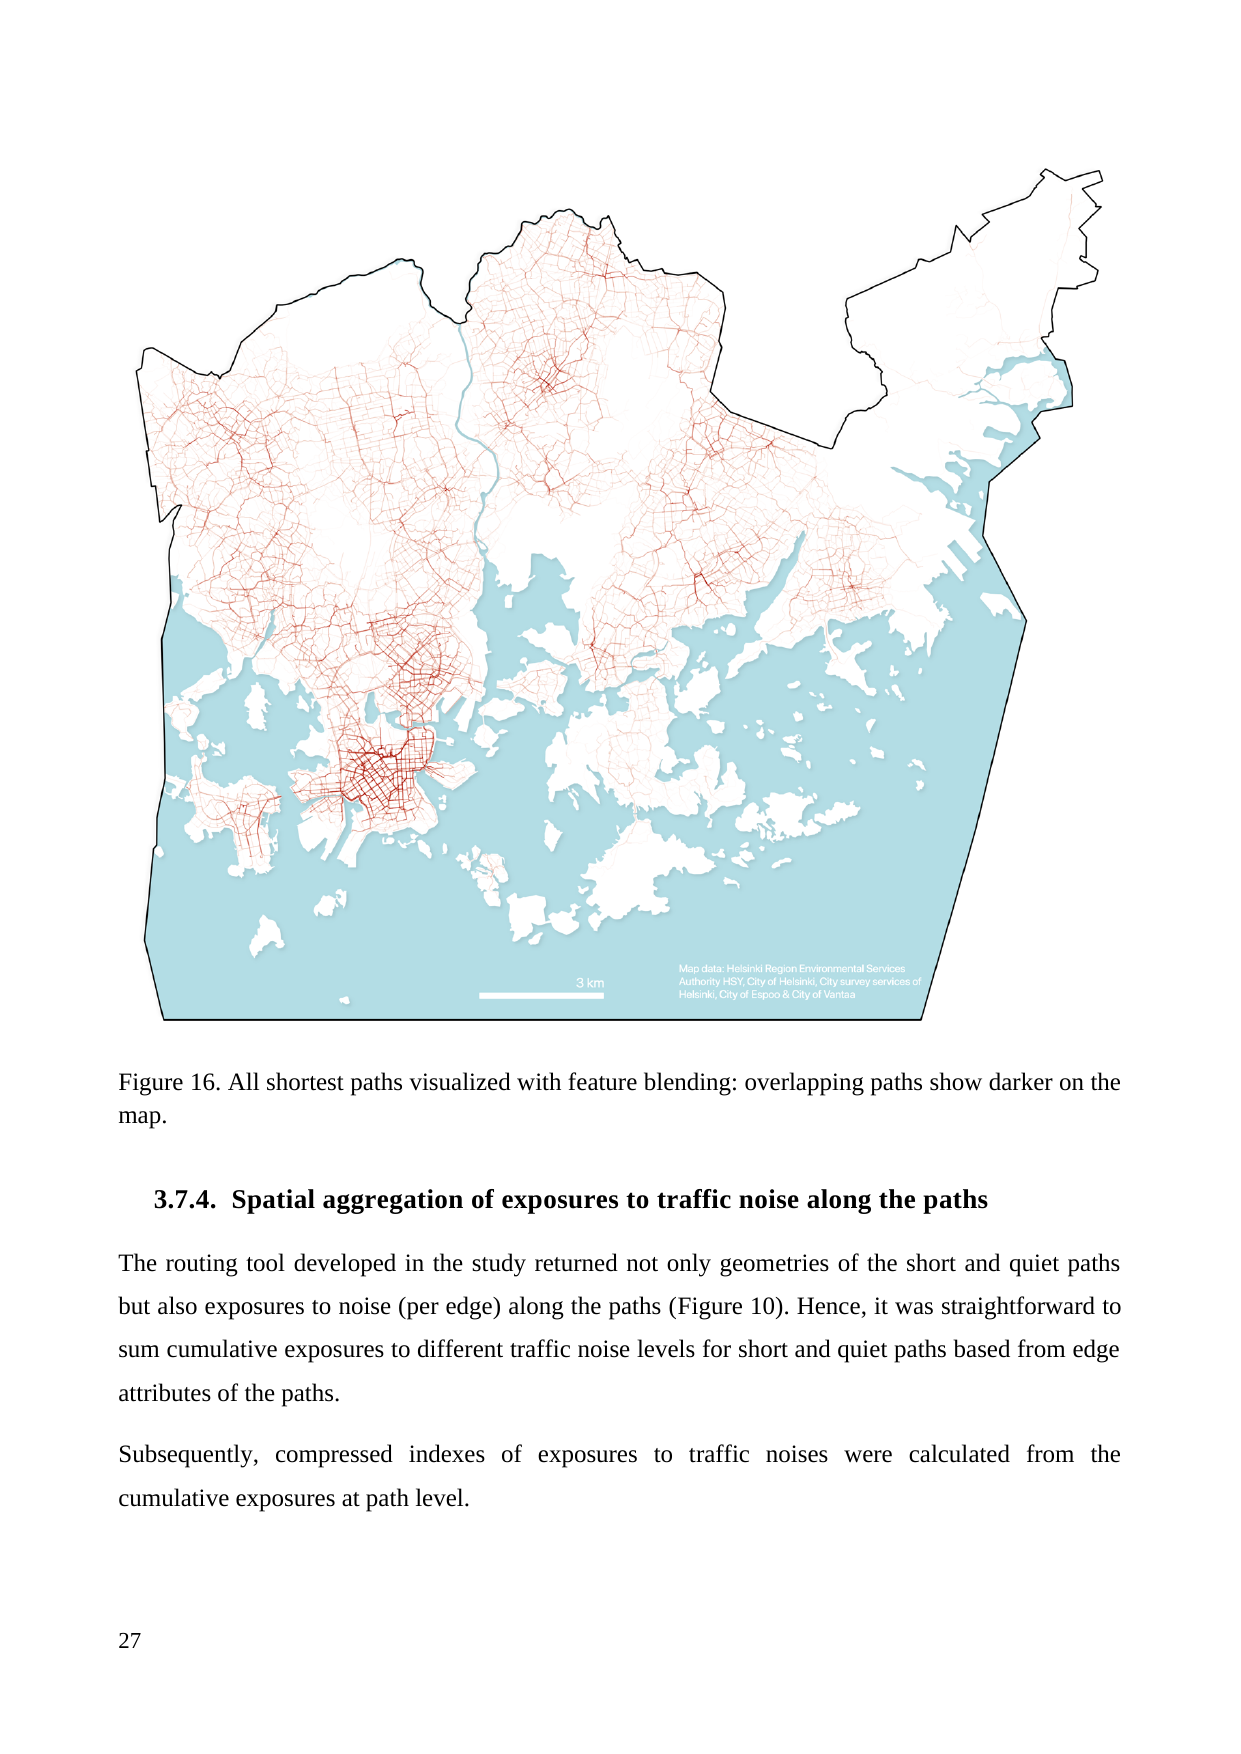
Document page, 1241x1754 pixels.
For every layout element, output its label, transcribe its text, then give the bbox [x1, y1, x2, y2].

text The routing tool developed in the study returned not only geometries of the short and quiet paths but also exposures to noise (per edge) along the paths (Figure 10). Hence, it was straightforward to sum cumulative exposures to different traffic noise levels for short and quiet paths based from edge attributes of the paths. [118, 1248, 1122, 1406]
picture [118, 147, 1122, 1034]
text Figure 16. All shortest paths visualized with feature blending: overlapping paths show darker on the map. [118, 1067, 1122, 1129]
text Subsequently, compressed indexes of exposures to traffic noises were calculated from the cumulative exposures at path level. [118, 1439, 1122, 1511]
subtitle Spatial aggregation of exposures to traffic noise along the paths [118, 1183, 1122, 1214]
